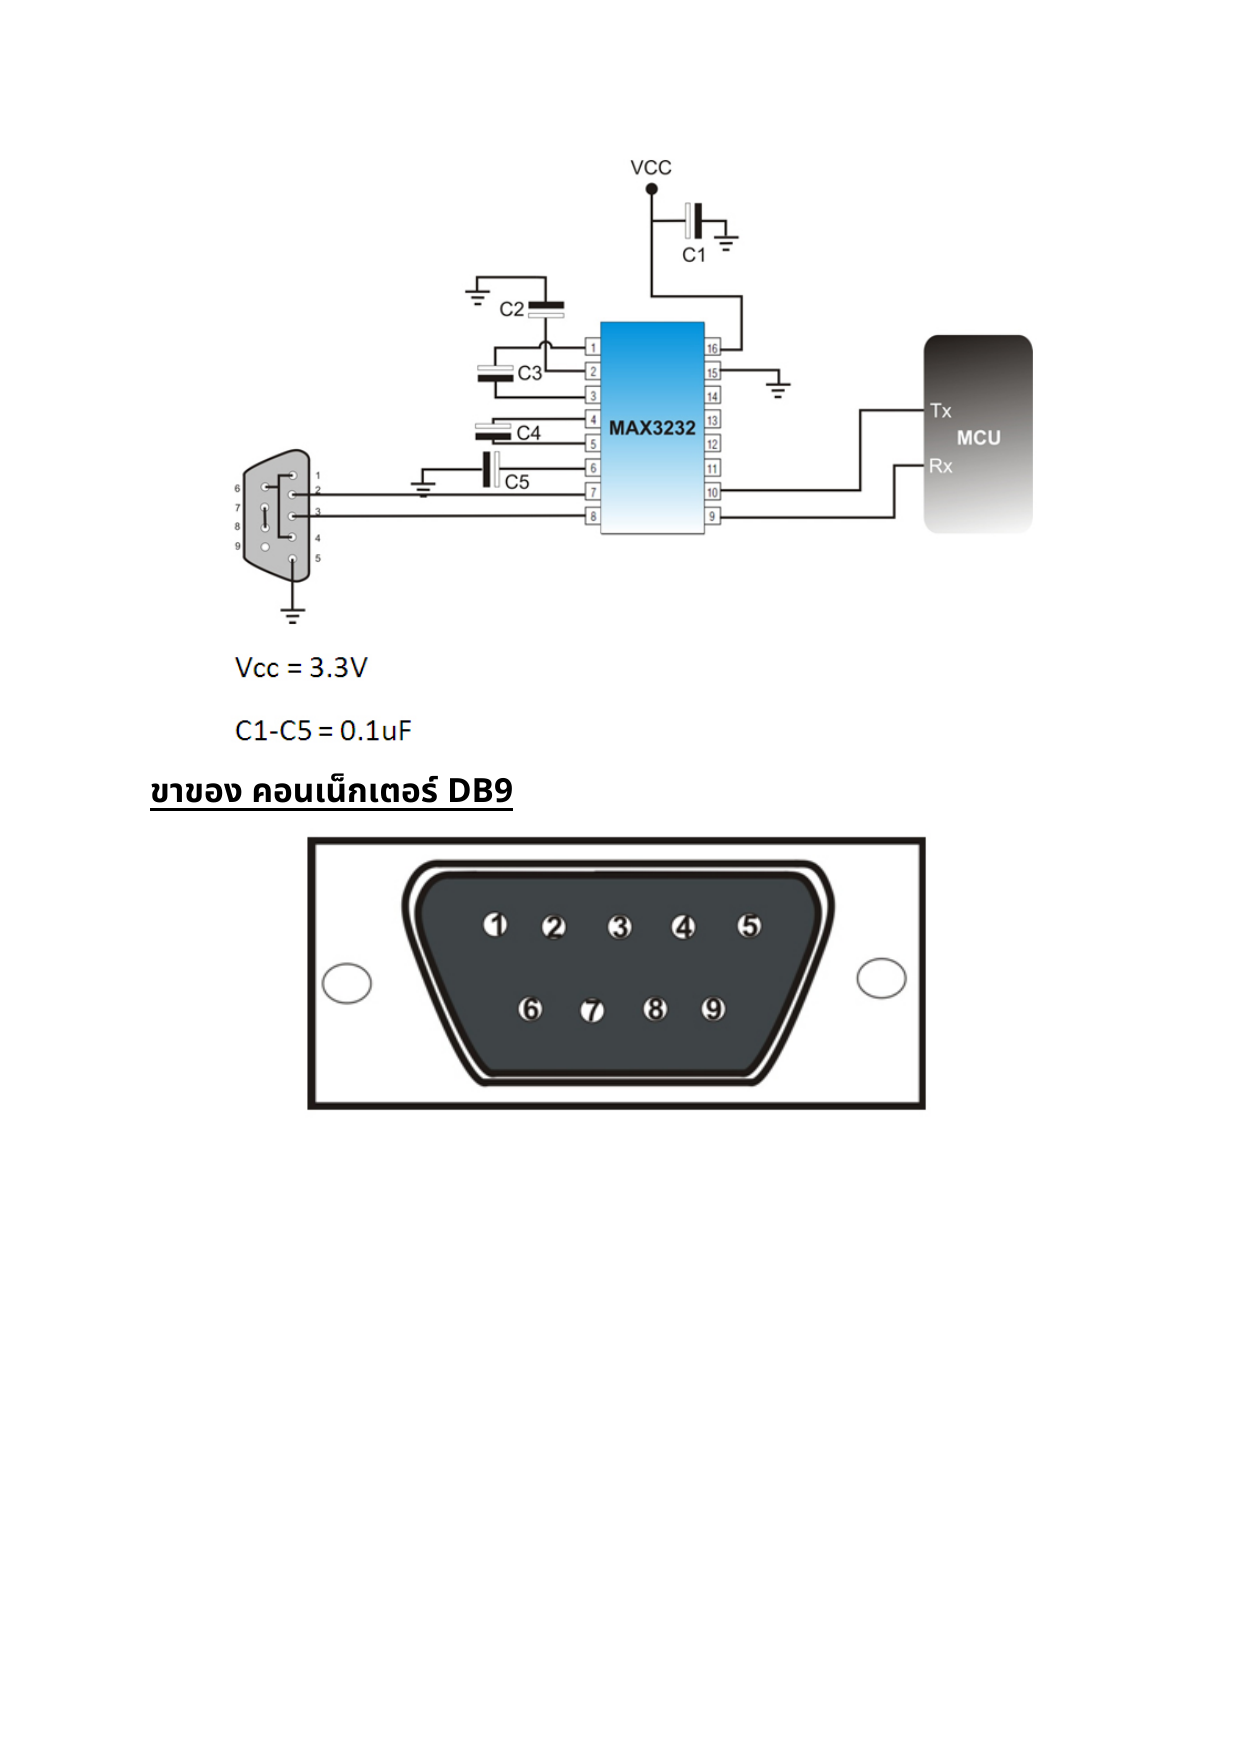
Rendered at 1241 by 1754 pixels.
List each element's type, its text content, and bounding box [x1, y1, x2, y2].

picture [267, 817, 973, 1143]
text ขาของ คอนเน็กเตอร์ DB9 [150, 767, 1090, 818]
picture [186, 150, 1054, 768]
